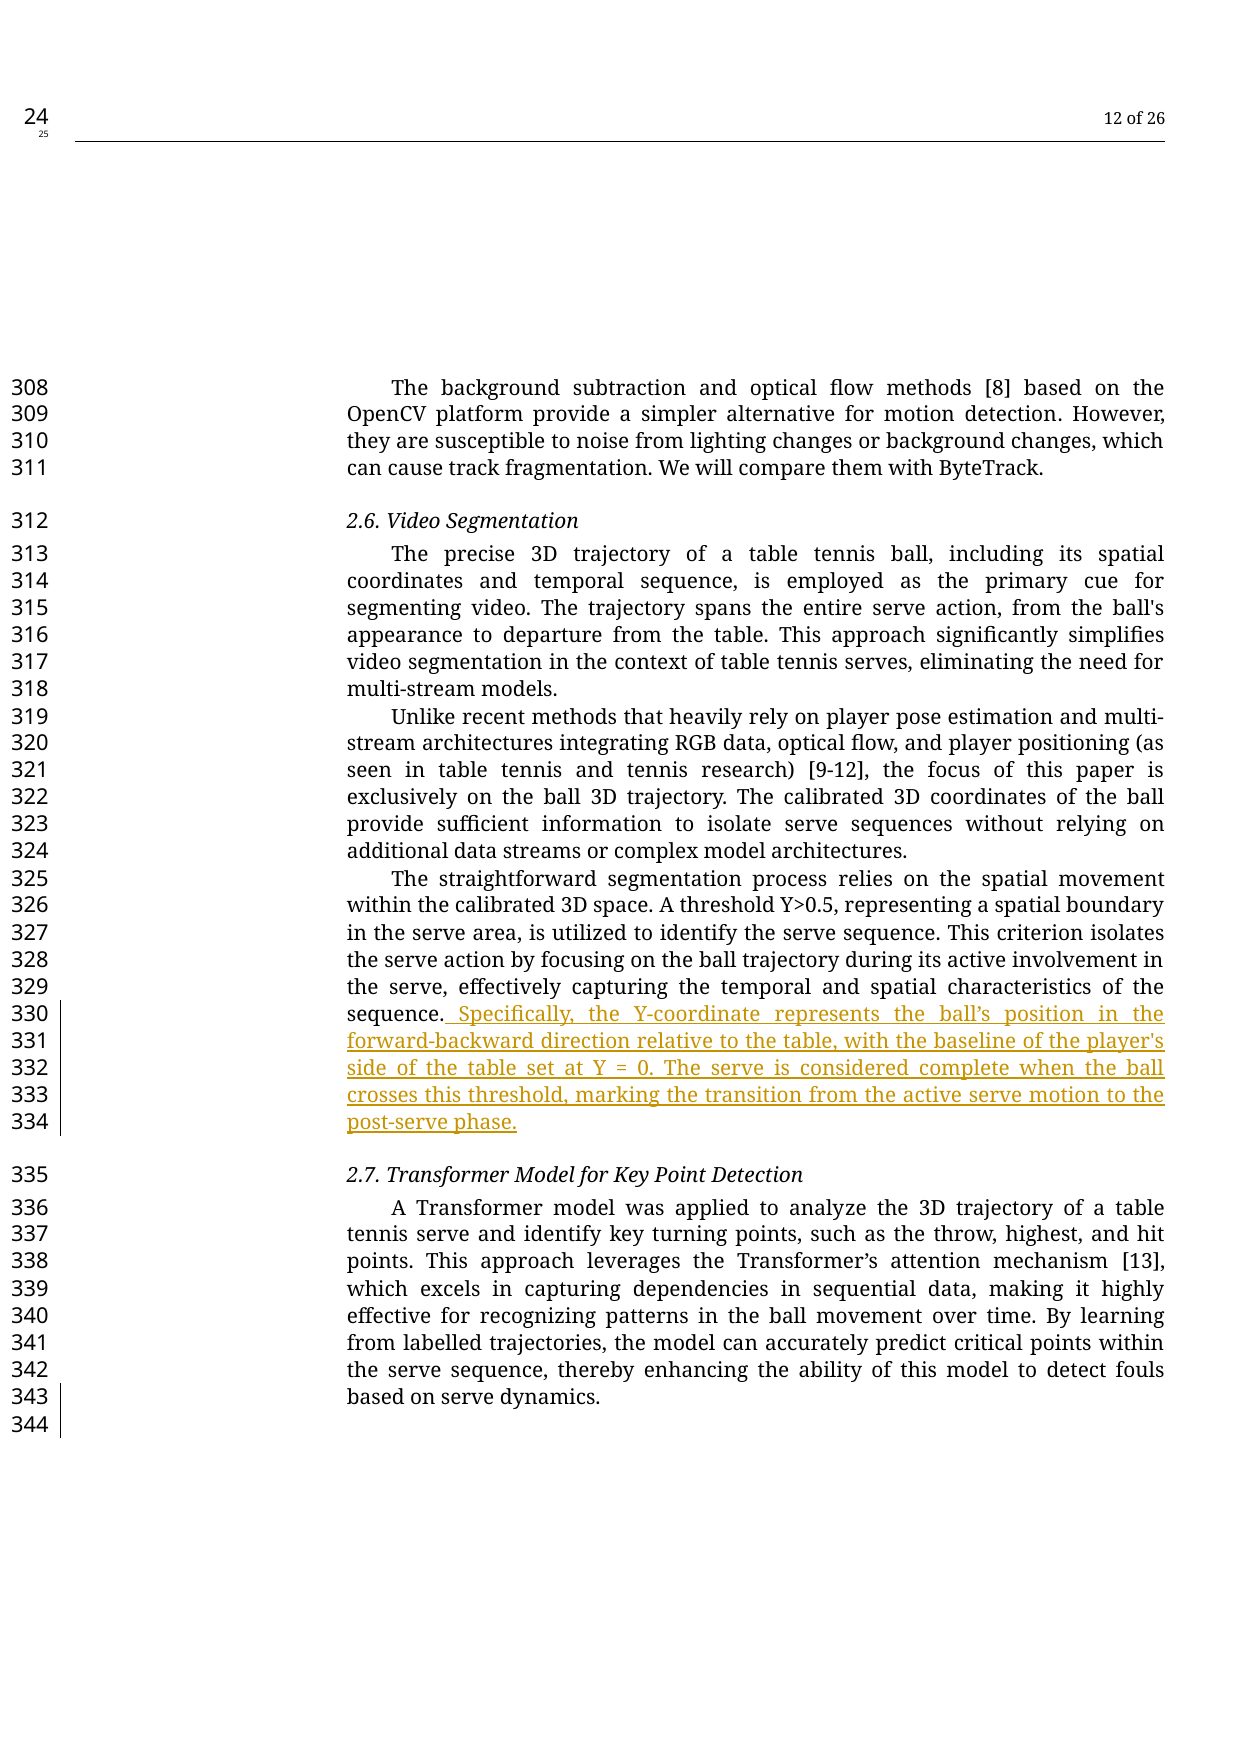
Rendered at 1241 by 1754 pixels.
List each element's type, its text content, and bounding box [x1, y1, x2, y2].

subtitle 2.6. Video Segmentation [347, 507, 1165, 534]
text Unlike recent methods that heavily rely on player pose estimation and multi-stream architectures integrating RGB data, optical flow, and player positioning (as seen in table tennis and tennis research) [9-12], the focus of this paper is exclusively on the ball 3D trajectory. The calibrated 3D coordinates of the ball provide sufficient information to isolate serve sequences without relying on additional data streams or complex model architectures. [347, 703, 1165, 865]
text The straightforward segmentation process relies on the spatial movement within the calibrated 3D space. A threshold Y>0.5, representing a spatial boundary in the serve area, is utilized to identify the serve sequence. This criterion isolates the serve action by focusing on the ball trajectory during its active involvement in the serve, effectively capturing the temporal and spatial characteristics of the sequence. [347, 865, 1165, 1050]
text A Transformer model was applied to analyze the 3D trajectory of a table tennis serve and identify key turning points, such as the throw, highest, and hit points. This approach leverages the Transformer’s attention mechanism [13], which excels in capturing dependencies in sequential data, making it highly effective for recognizing patterns in the ball movement over time. By learning from labelled trajectories, the model can accurately predict critical points within the serve sequence, thereby enhancing the ability of this model to detect fouls based on serve dynamics. [347, 1194, 1165, 1411]
subtitle 2.7. Transformer Model for Key Point Detection [347, 1161, 1165, 1188]
text The precise 3D trajectory of a table tennis ball, including its spatial coordinates and temporal sequence, is employed as the primary cue for segmenting video. The trajectory spans the entire serve action, from the ball's appearance to departure from the table. This approach significantly simplifies video segmentation in the context of table tennis serves, eliminating the need for multi-stream models. [347, 540, 1165, 703]
text The background subtraction and optical flow methods [8] based on the OpenCV platform provide a simpler alternative for motion detection. However, they are susceptible to noise from lighting changes or background changes, which can cause track fragmentation. We will compare them with ByteTrack. [347, 374, 1165, 482]
